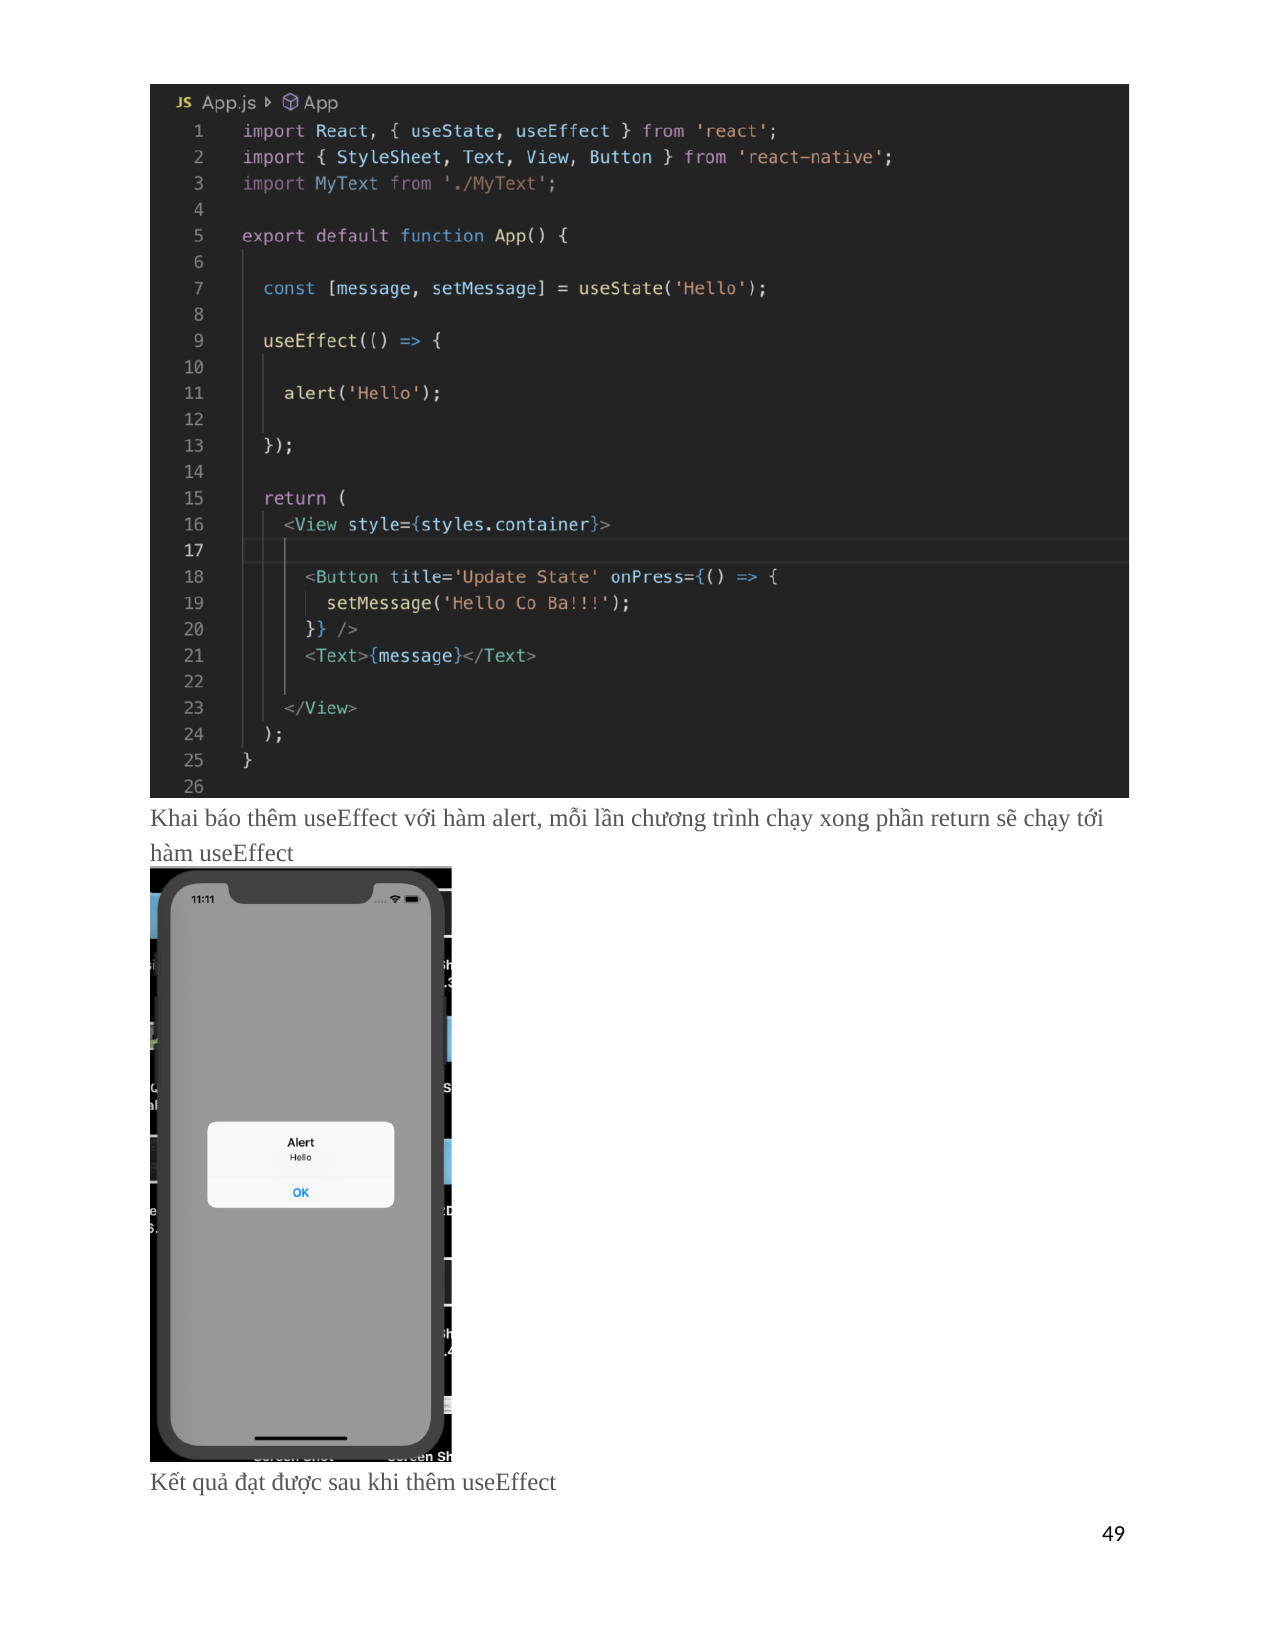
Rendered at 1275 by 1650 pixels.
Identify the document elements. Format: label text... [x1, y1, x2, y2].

picture [150, 866, 452, 1462]
picture [150, 84, 1130, 798]
text Khai báo thêm useEffect với hàm alert, mỗi lần chương trình chạy xong phần return sẽ chạy tới hàm useEffect [150, 798, 1125, 867]
text Kết quả đạt được sau khi thêm useEffect [150, 1461, 1125, 1496]
